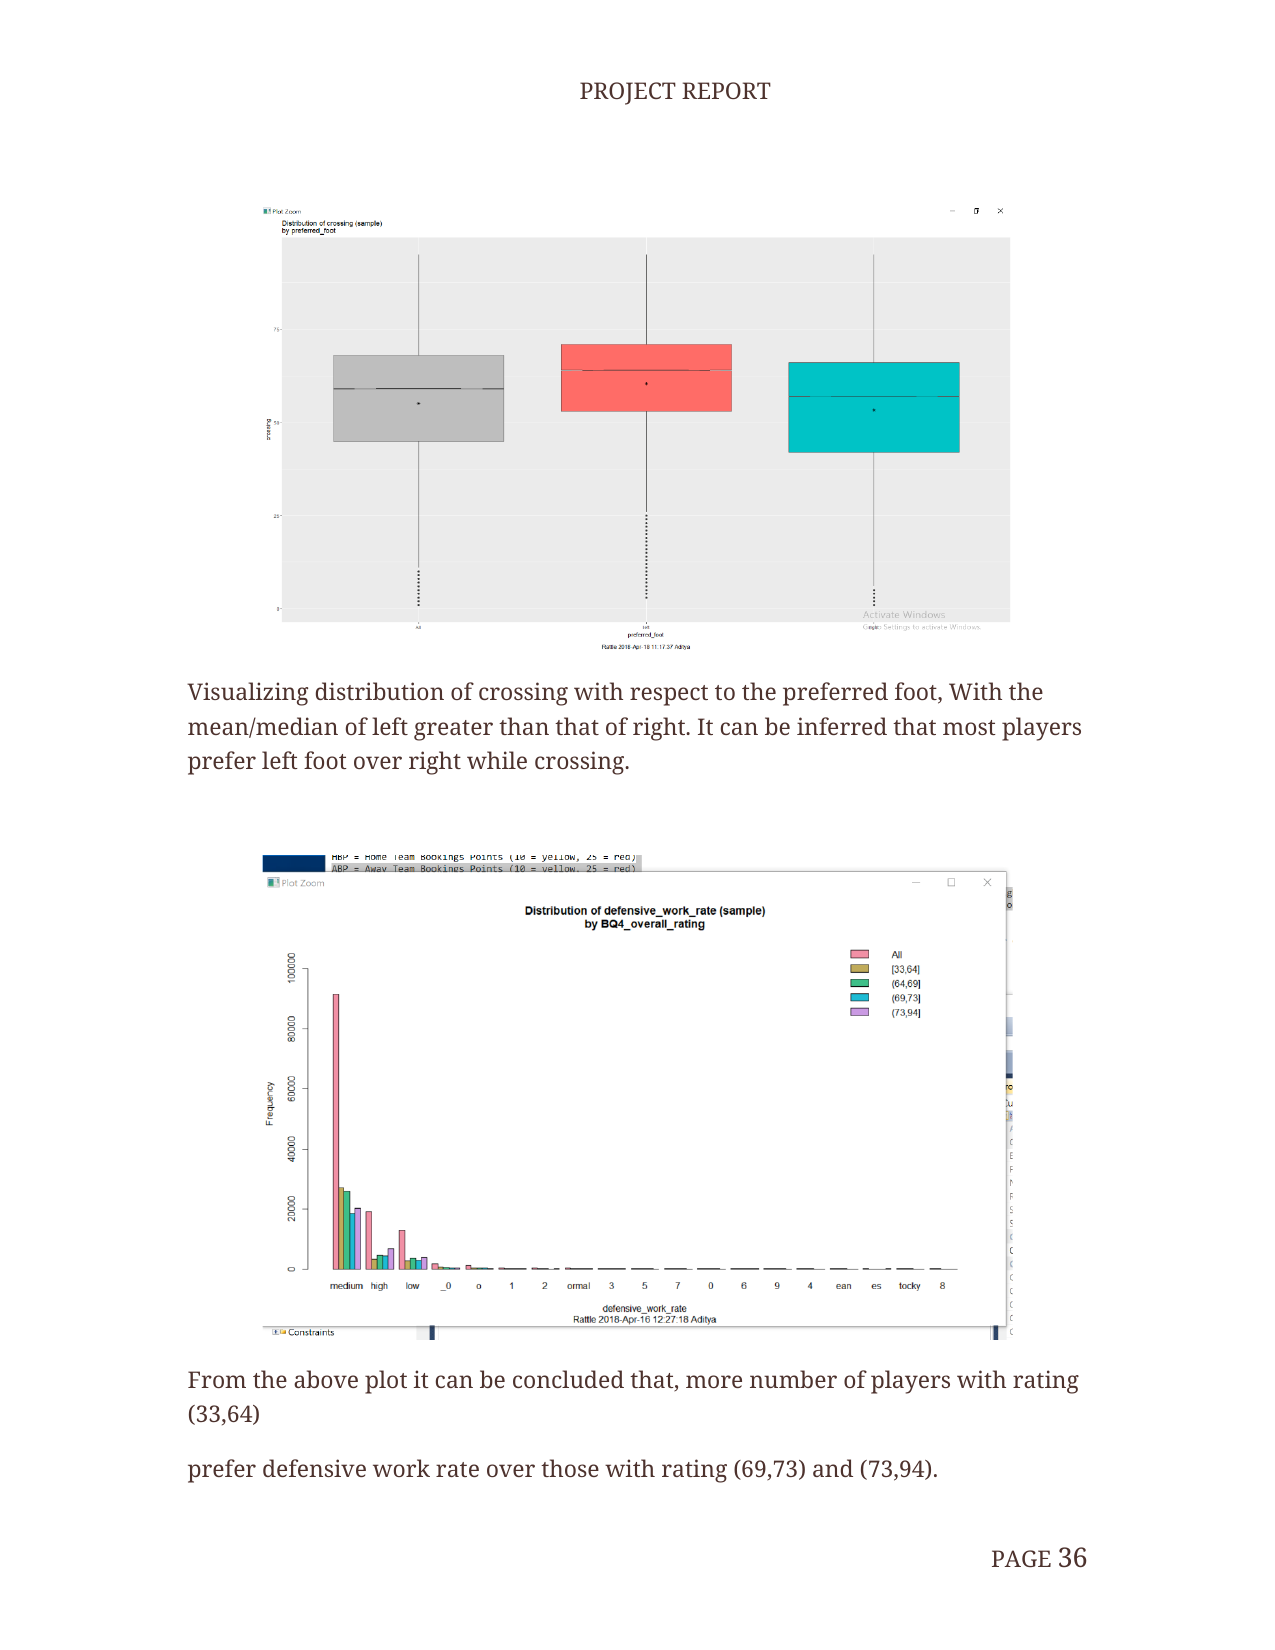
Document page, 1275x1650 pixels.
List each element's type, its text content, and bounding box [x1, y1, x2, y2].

picture [262, 205, 1013, 652]
text prefer defensive work rate over those with rating (69,73) and (73,94). [187, 1453, 1087, 1484]
text From the above plot it can be concluded that, more number of players with rating (33,64) [187, 1363, 1087, 1429]
text Visualizing distribution of crossing with respect to the preferred foot, With the mean/median of left greater than that of right. It can be inferred that most players prefer left foot over right while crossing. [187, 676, 1087, 776]
picture [262, 855, 1013, 1340]
